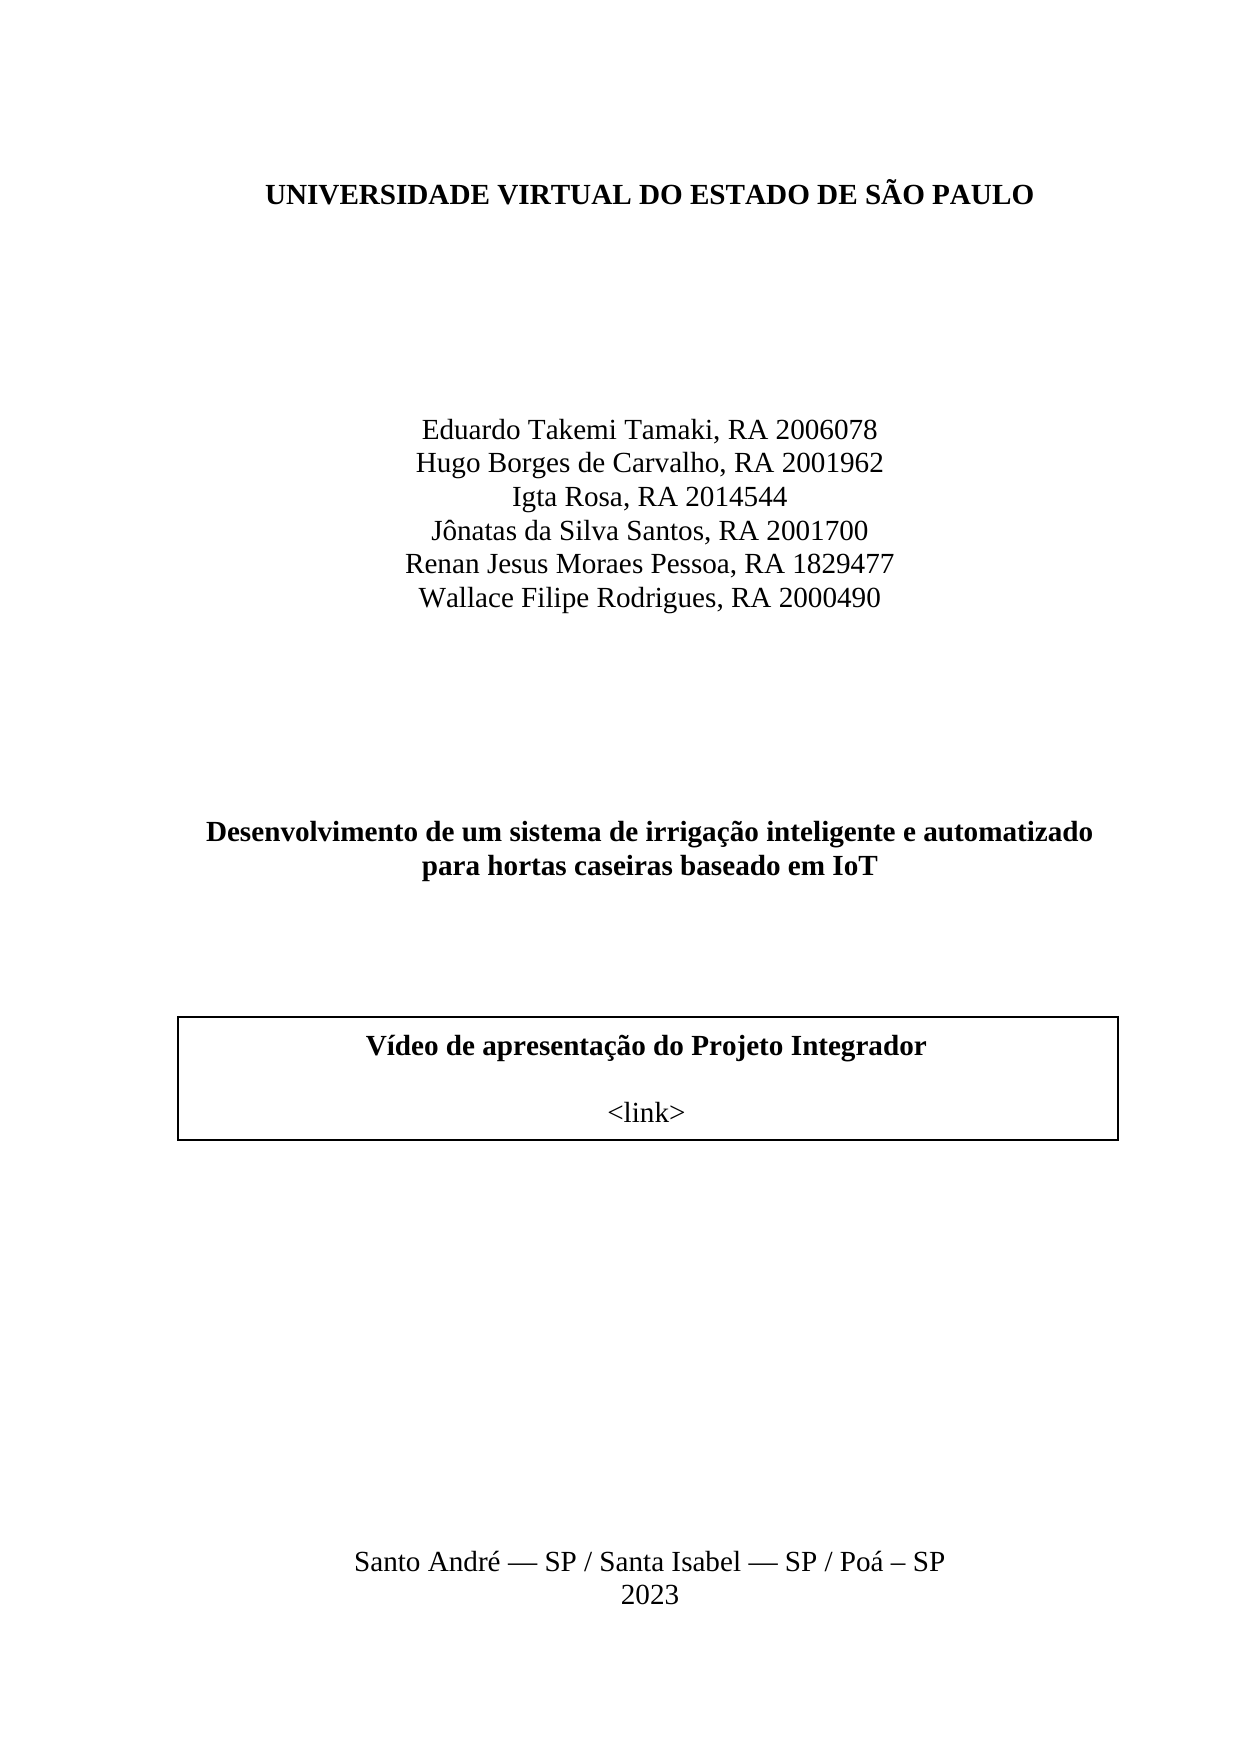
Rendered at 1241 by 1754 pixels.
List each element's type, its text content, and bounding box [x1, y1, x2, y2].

text Desenvolvimento de um sistema de irrigação inteligente e automatizado para hortas caseiras baseado em IoT [177, 814, 1122, 882]
text Jônatas da Silva Santos, RA 2001700 [177, 513, 1122, 546]
text Hugo Borges de Carvalho, RA 2001962 [177, 446, 1122, 479]
text Wallace Filipe Rodrigues, RA 2000490 [177, 580, 1122, 613]
text Igta Rosa, RA 2014544 [177, 479, 1122, 513]
table_header Vídeo de apresentação do Projeto Integrador <link> [179, 1018, 1117, 1139]
text Santo André — SP / Santa Isabel — SP / Poá – SP [177, 1544, 1122, 1577]
text 2023 [177, 1577, 1122, 1611]
text Eduardo Takemi Tamaki, RA 2006078 [177, 412, 1122, 446]
text Renan Jesus Moraes Pessoa, RA 1829477 [177, 546, 1122, 580]
text UNIVERSIDADE VIRTUAL DO ESTADO DE SÃO PAULO [177, 177, 1122, 211]
